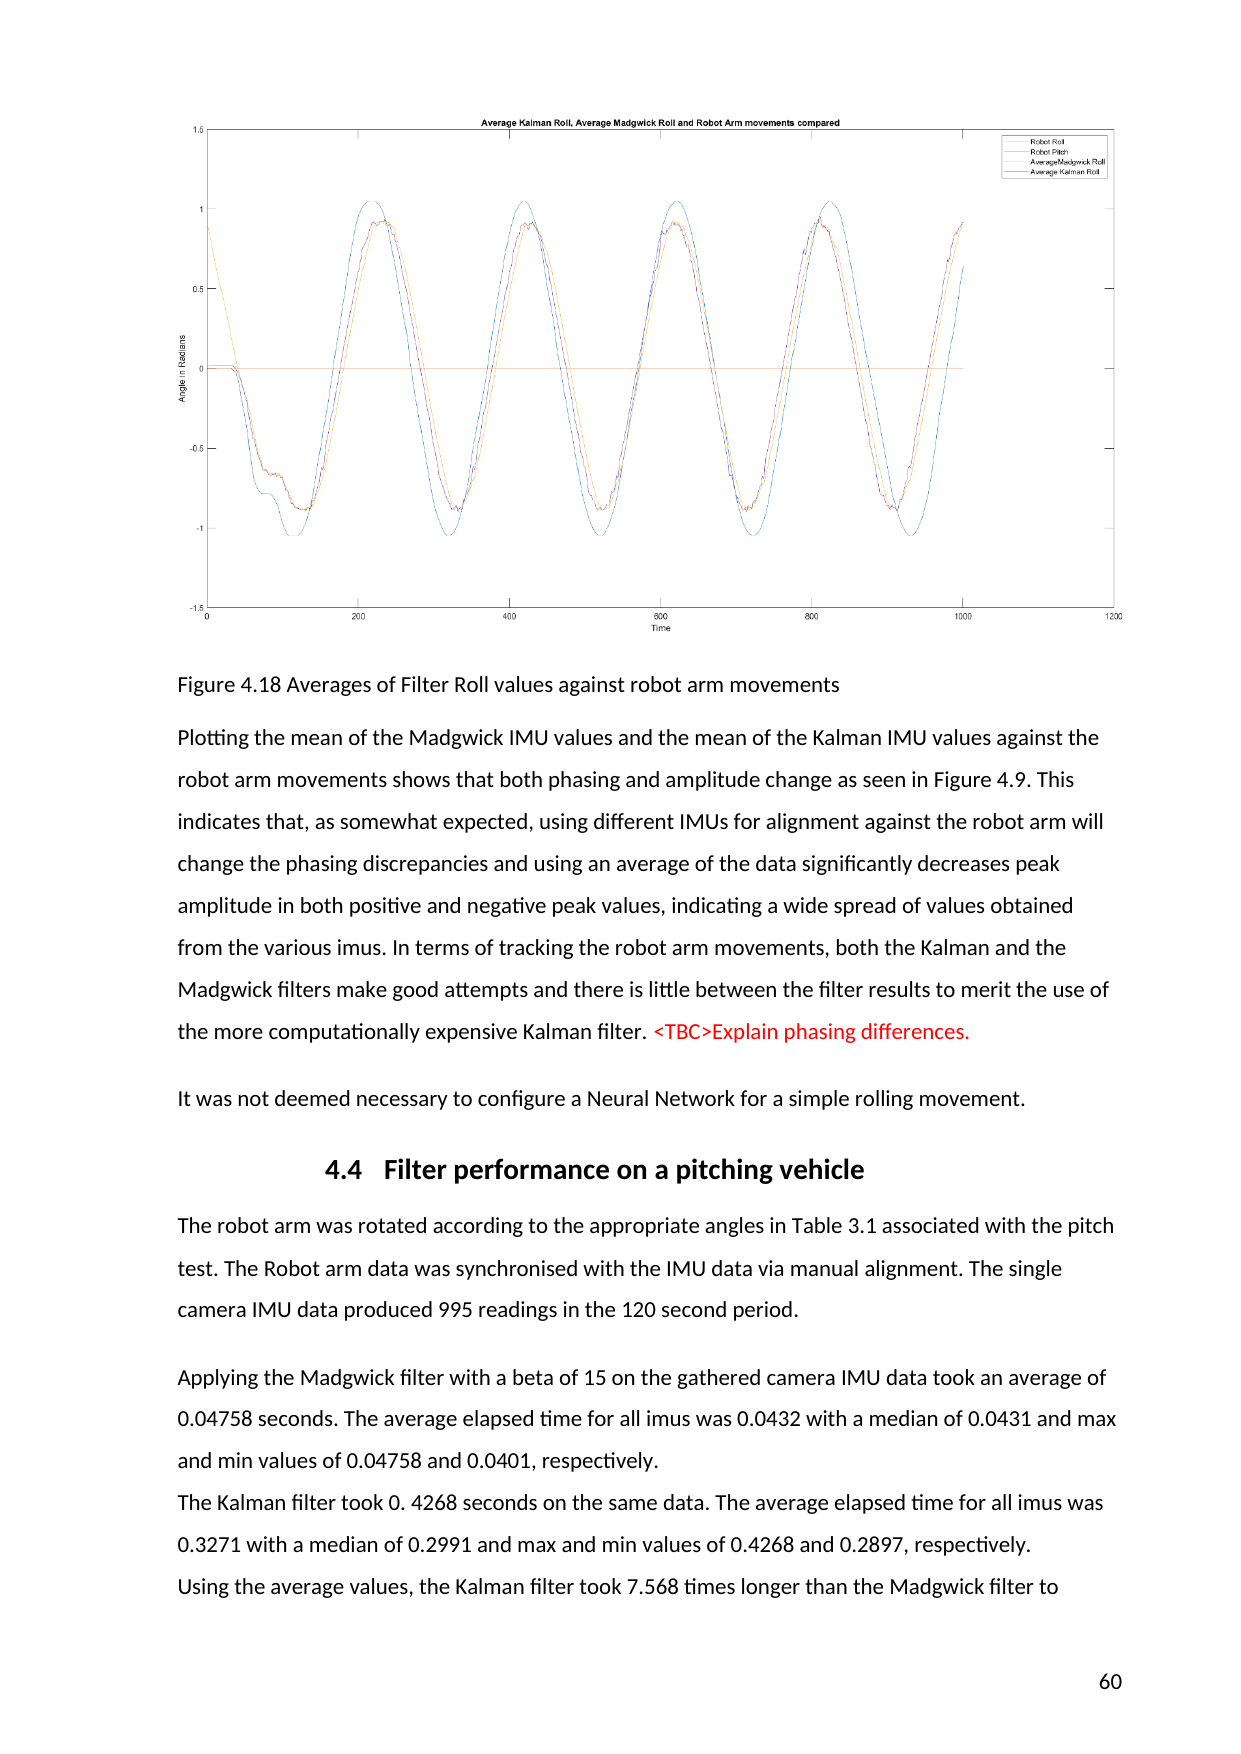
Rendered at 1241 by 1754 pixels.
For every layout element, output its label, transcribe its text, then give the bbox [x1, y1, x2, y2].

text It was not deemed necessary to configure a Neural Network for a simple rolling movement. [177, 1084, 1122, 1112]
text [177, 1363, 1122, 1601]
text Plotting the mean of the Madgwick IMU values and the mean of the Kalman IMU values against the robot arm movements shows that both phasing and amplitude change as seen in Figure 4.9. This indicates that, as somewhat expected, using different IMUs for alignment against the robot arm will change the phasing discrepancies and using an average of the data significantly decreases peak amplitude in both positive and negative peak values, indicating a wide spread of values obtained from the various imus. In terms of tracking the robot arm movements, both the Kalman and the Madgwick filters make good attempts and there is little between the filter results to merit the use of the more computationally expensive Kalman filter. <TBC>Explain phasing differences. [177, 723, 1122, 1045]
picture [177, 118, 1123, 632]
subtitle Filter performance on a pitching vehicle [325, 1151, 1122, 1187]
text The robot arm was rotated according to the appropriate angles in Table 3.1 associated with the pitch test. The Robot arm data was synchronised with the IMU data via manual alignment. The single camera IMU data produced 995 readings in the 120 second period. [177, 1212, 1122, 1324]
